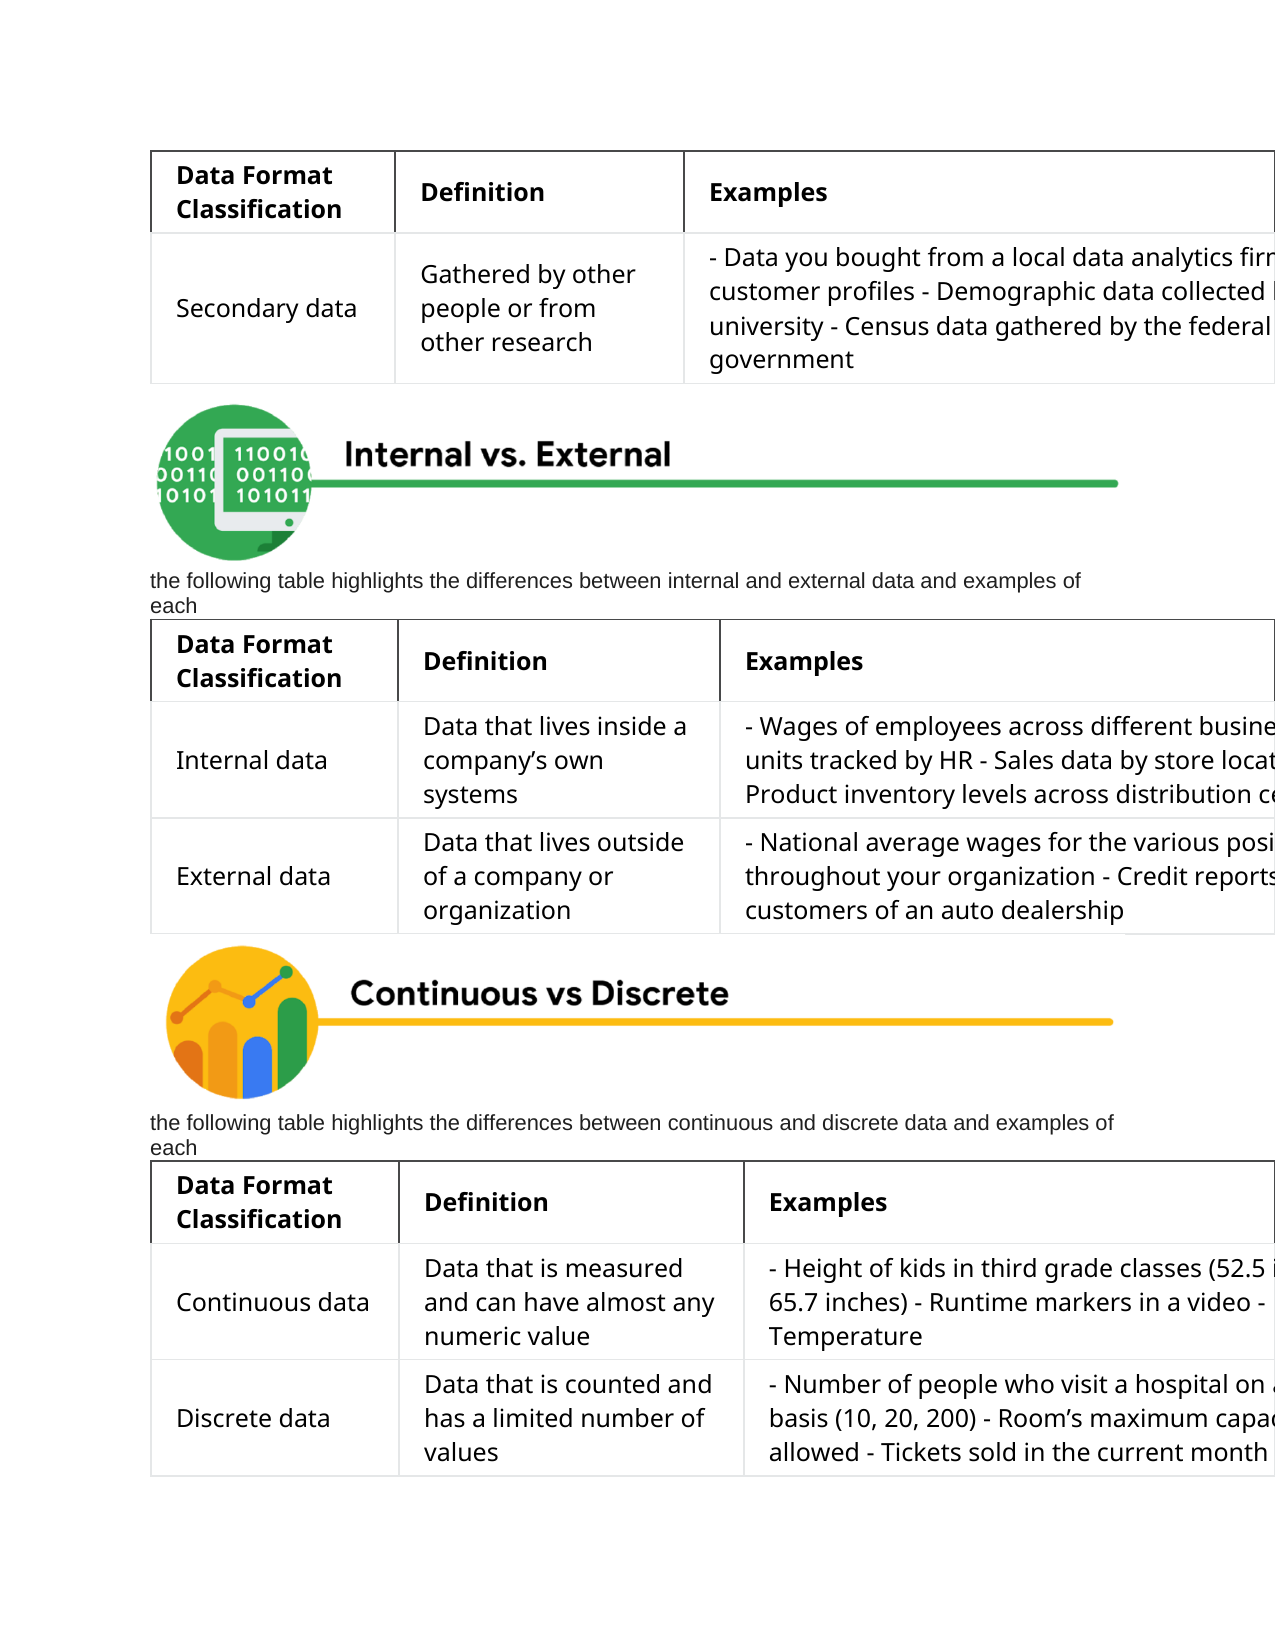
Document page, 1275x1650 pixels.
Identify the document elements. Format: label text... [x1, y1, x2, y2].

text the following table highlights the differences between internal and external data and examples of each [150, 569, 1125, 618]
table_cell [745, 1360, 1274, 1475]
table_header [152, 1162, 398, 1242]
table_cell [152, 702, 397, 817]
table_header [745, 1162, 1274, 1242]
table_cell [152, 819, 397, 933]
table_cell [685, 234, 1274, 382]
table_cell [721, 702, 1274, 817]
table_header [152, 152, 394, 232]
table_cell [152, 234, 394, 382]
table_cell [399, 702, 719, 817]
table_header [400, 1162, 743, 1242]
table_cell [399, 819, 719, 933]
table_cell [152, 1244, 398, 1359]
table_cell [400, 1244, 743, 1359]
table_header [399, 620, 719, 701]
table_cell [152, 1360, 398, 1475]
text the following table highlights the differences between continuous and discrete data and examples of each [150, 1110, 1125, 1160]
picture [150, 934, 1125, 1110]
picture [150, 384, 1125, 569]
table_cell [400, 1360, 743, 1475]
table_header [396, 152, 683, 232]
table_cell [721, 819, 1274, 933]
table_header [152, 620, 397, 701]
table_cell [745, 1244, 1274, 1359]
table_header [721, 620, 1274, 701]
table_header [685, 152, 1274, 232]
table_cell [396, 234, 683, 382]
